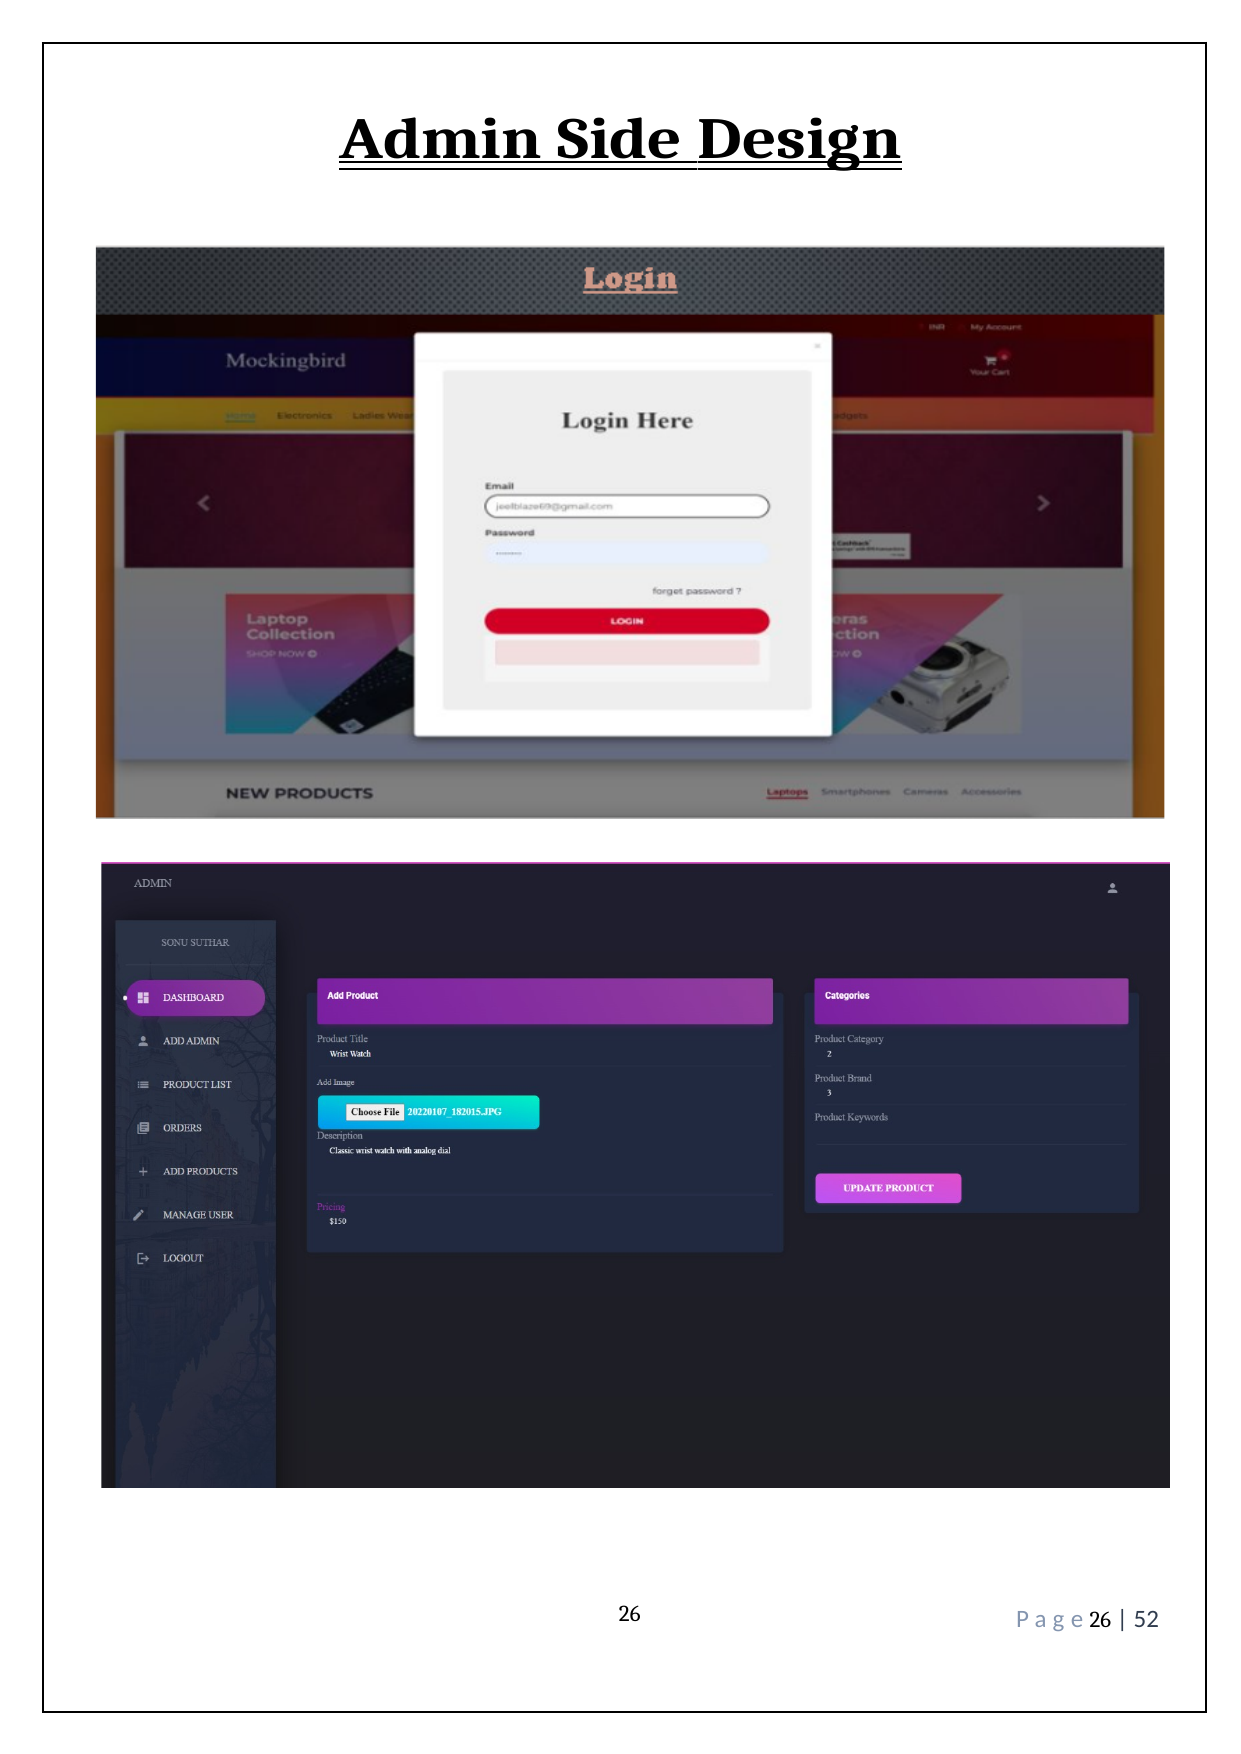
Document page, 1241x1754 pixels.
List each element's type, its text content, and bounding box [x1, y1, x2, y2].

subtitle Admin Side Design [140, 106, 1101, 173]
